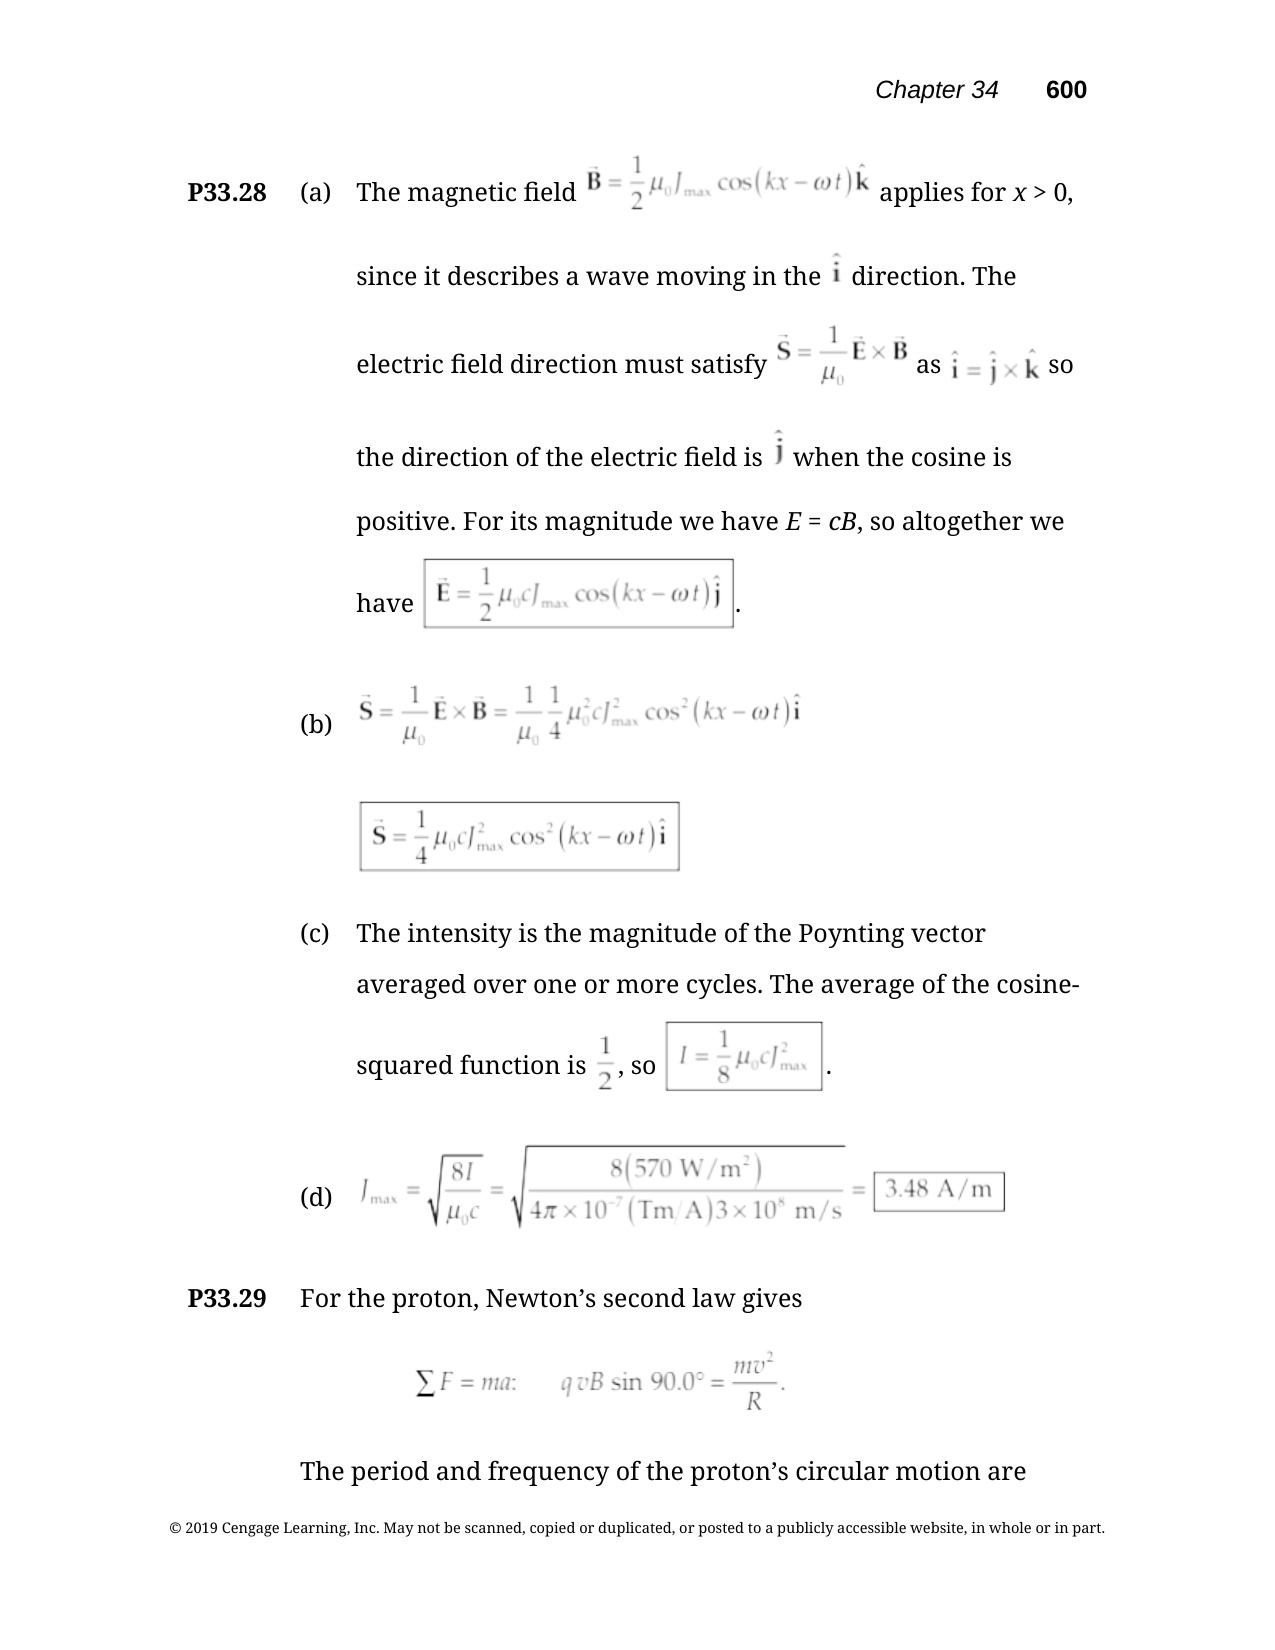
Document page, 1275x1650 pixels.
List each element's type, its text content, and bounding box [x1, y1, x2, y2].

text P33.29 For the proton, Newton’s second law gives [187, 1281, 1087, 1315]
text (b) [187, 680, 1087, 768]
text (c) The intensity is the magnitude of the Poynting vector averaged over one or more cycles. The average of the cosine-squared function is , so . [187, 915, 1087, 1113]
text P33.28 (a) The magnetic field applies for x > 0, since it describes a wave moving in the direction. The electric field direction must satisfy as so the direction of the electric field is when the cosine is positive. For its magnitude we have E = cB, so altogether we have . [187, 150, 1087, 650]
text (d) [187, 1142, 1087, 1252]
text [187, 1453, 1087, 1487]
